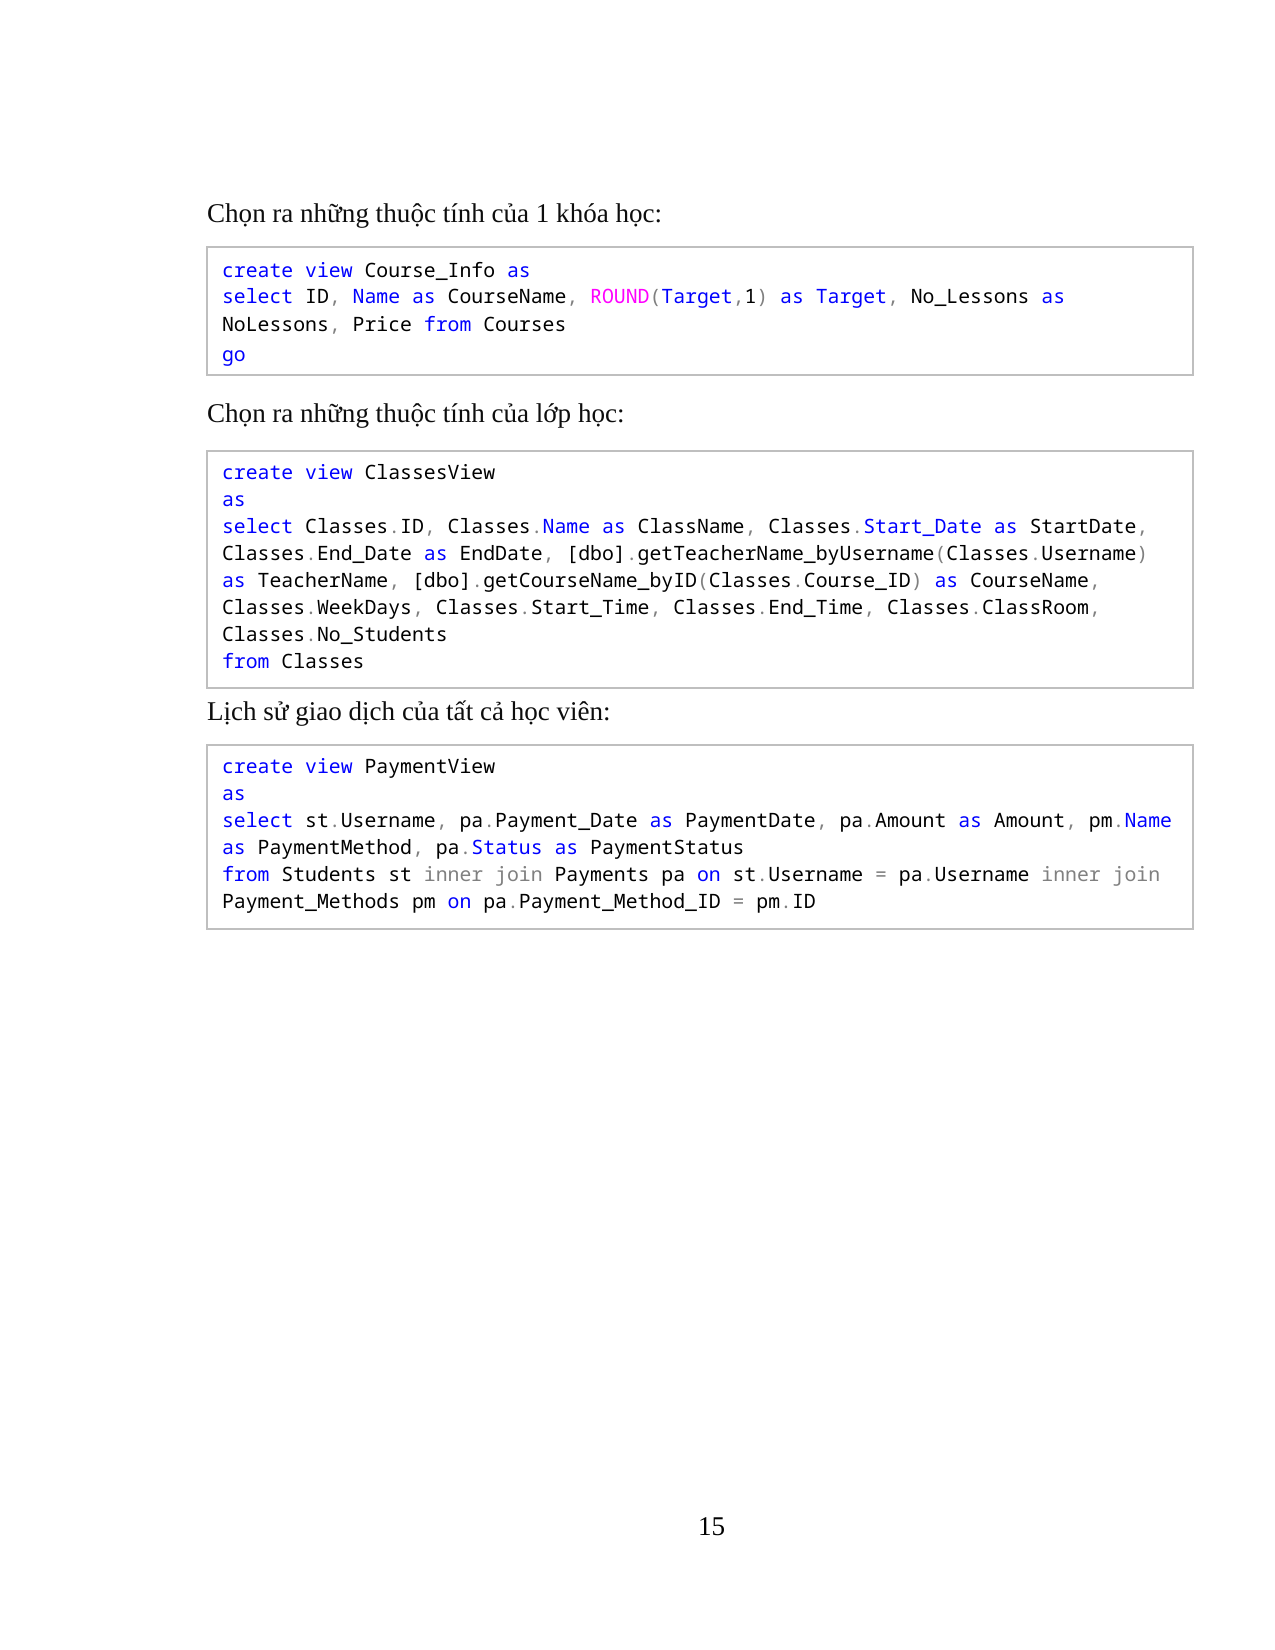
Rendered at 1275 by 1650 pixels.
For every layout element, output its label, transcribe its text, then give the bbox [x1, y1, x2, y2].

text Chọn ra những thuộc tính của 1 khóa học: [148, 197, 1152, 229]
text Lịch sử giao dịch của tất cả học viên: [207, 695, 1157, 727]
text Chọn ra những thuộc tính của lớp học: [148, 397, 1152, 428]
